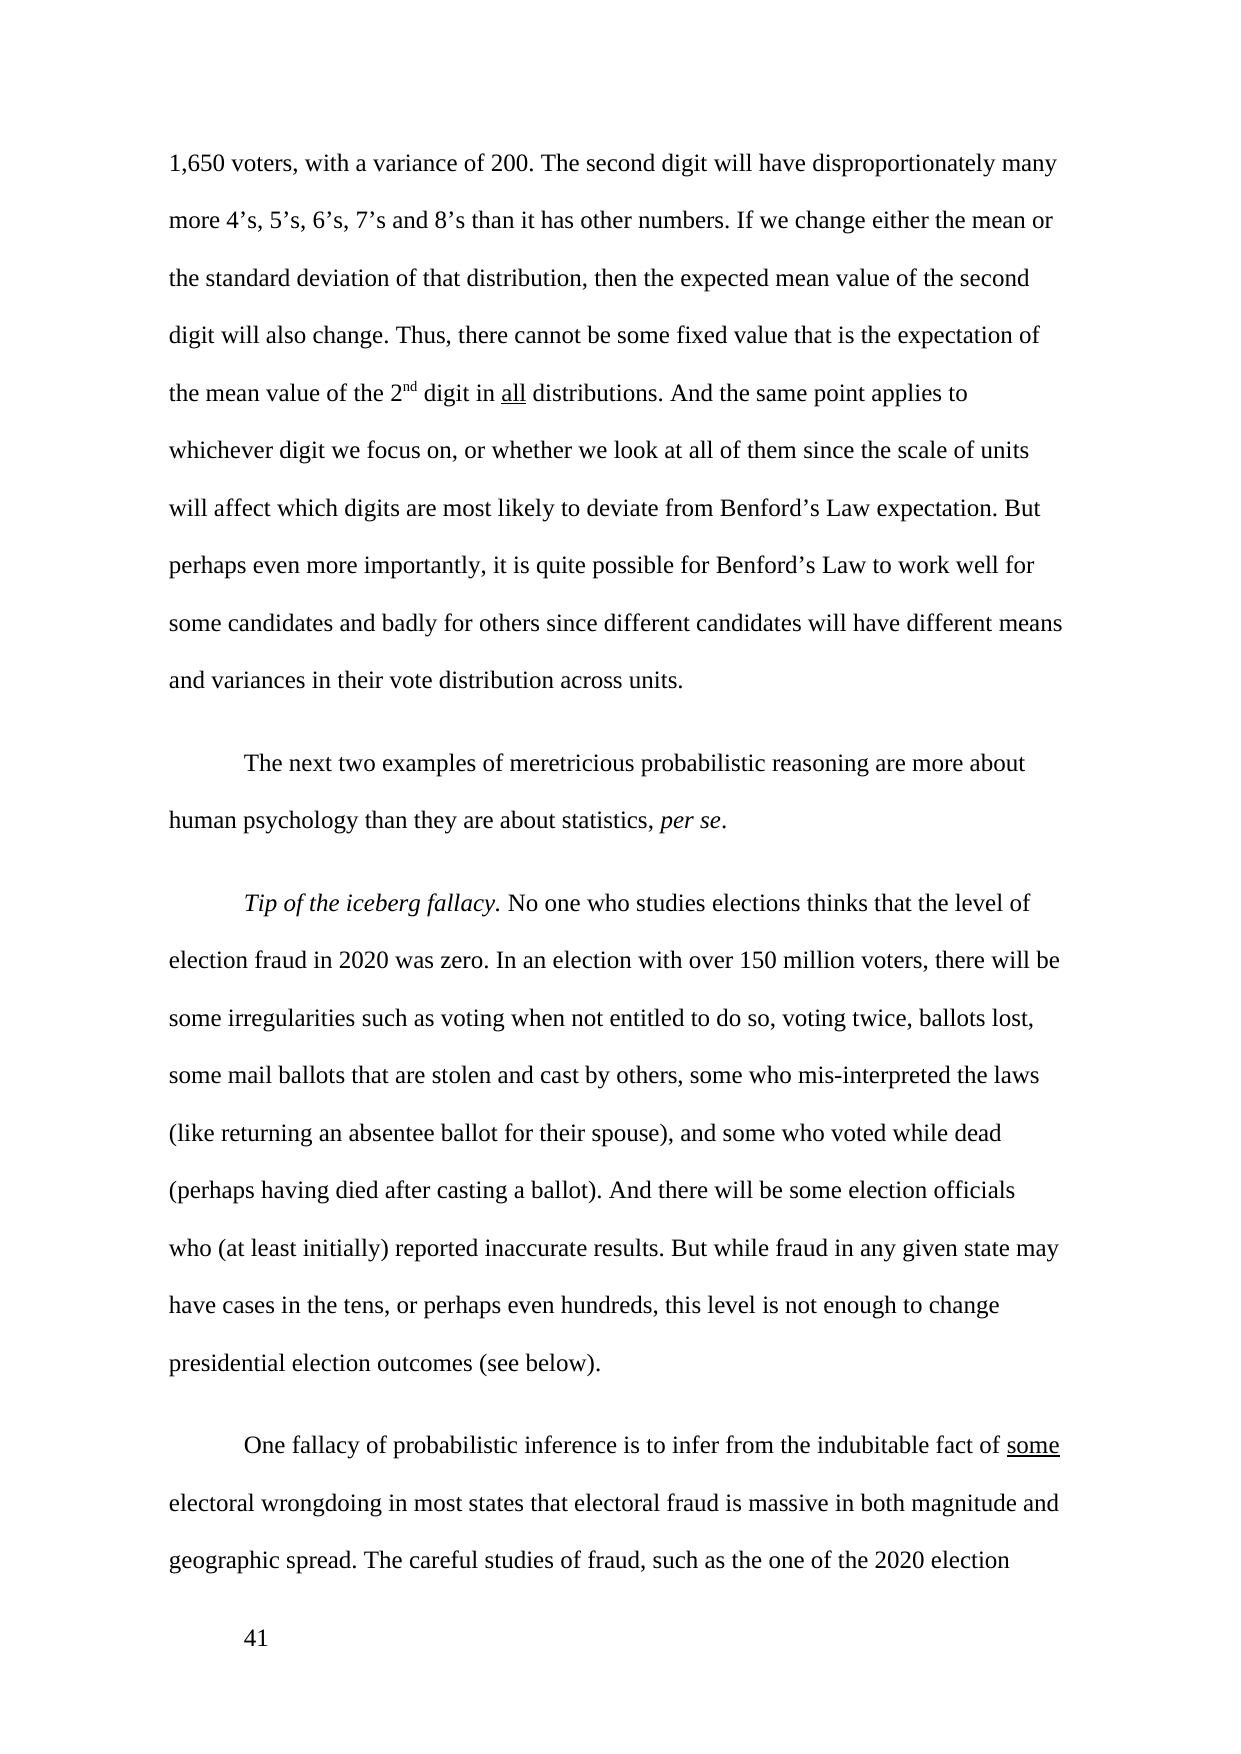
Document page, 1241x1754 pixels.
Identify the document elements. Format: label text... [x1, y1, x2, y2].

text Tip of the iceberg fallacy. No one who studies elections thinks that the level of election fraud in 2020 was zero. In an election with over 150 million voters, there will be some irregularities such as voting when not entitled to do so, voting twice, ballots lost, some mail ballots that are stolen and cast by others, some who mis-interpreted the laws (like returning an absentee ballot for their spouse), and some who voted while dead (perhaps having died after casting a ballot). And there will be some election officials who (at least initially) reported inaccurate results. But while fraud in any given state may have cases in the tens, or perhaps even hundreds, this level is not enough to change presidential election outcomes (see below). [169, 888, 1063, 1376]
text The next two examples of meretricious probabilistic reasoning are more about human psychology than they are about statistics, per se. [169, 748, 1063, 834]
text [169, 1430, 1063, 1574]
text Imagine, for example, that the mean Democratic votes cast in a set of precincts is 1,650 voters, with a variance of 200. The second digit will have disproportionately many more 4’s, 5’s, 6’s, 7’s and 8’s than it has other numbers. If we change either the mean or the standard deviation of that distribution, then the expected mean value of the second digit will also change. Thus, there cannot be some fixed value that is the expectation of the mean value of the 2nd digit in all distributions. And the same point applies to whichever digit we focus on, or whether we look at all of them since the scale of units will affect which digits are most likely to deviate from Benford’s Law expectation. But perhaps even more importantly, it is quite possible for Benford’s Law to work well for some candidates and badly for others since different candidates will have different means and variances in their vote distribution across units. [169, 148, 1063, 694]
